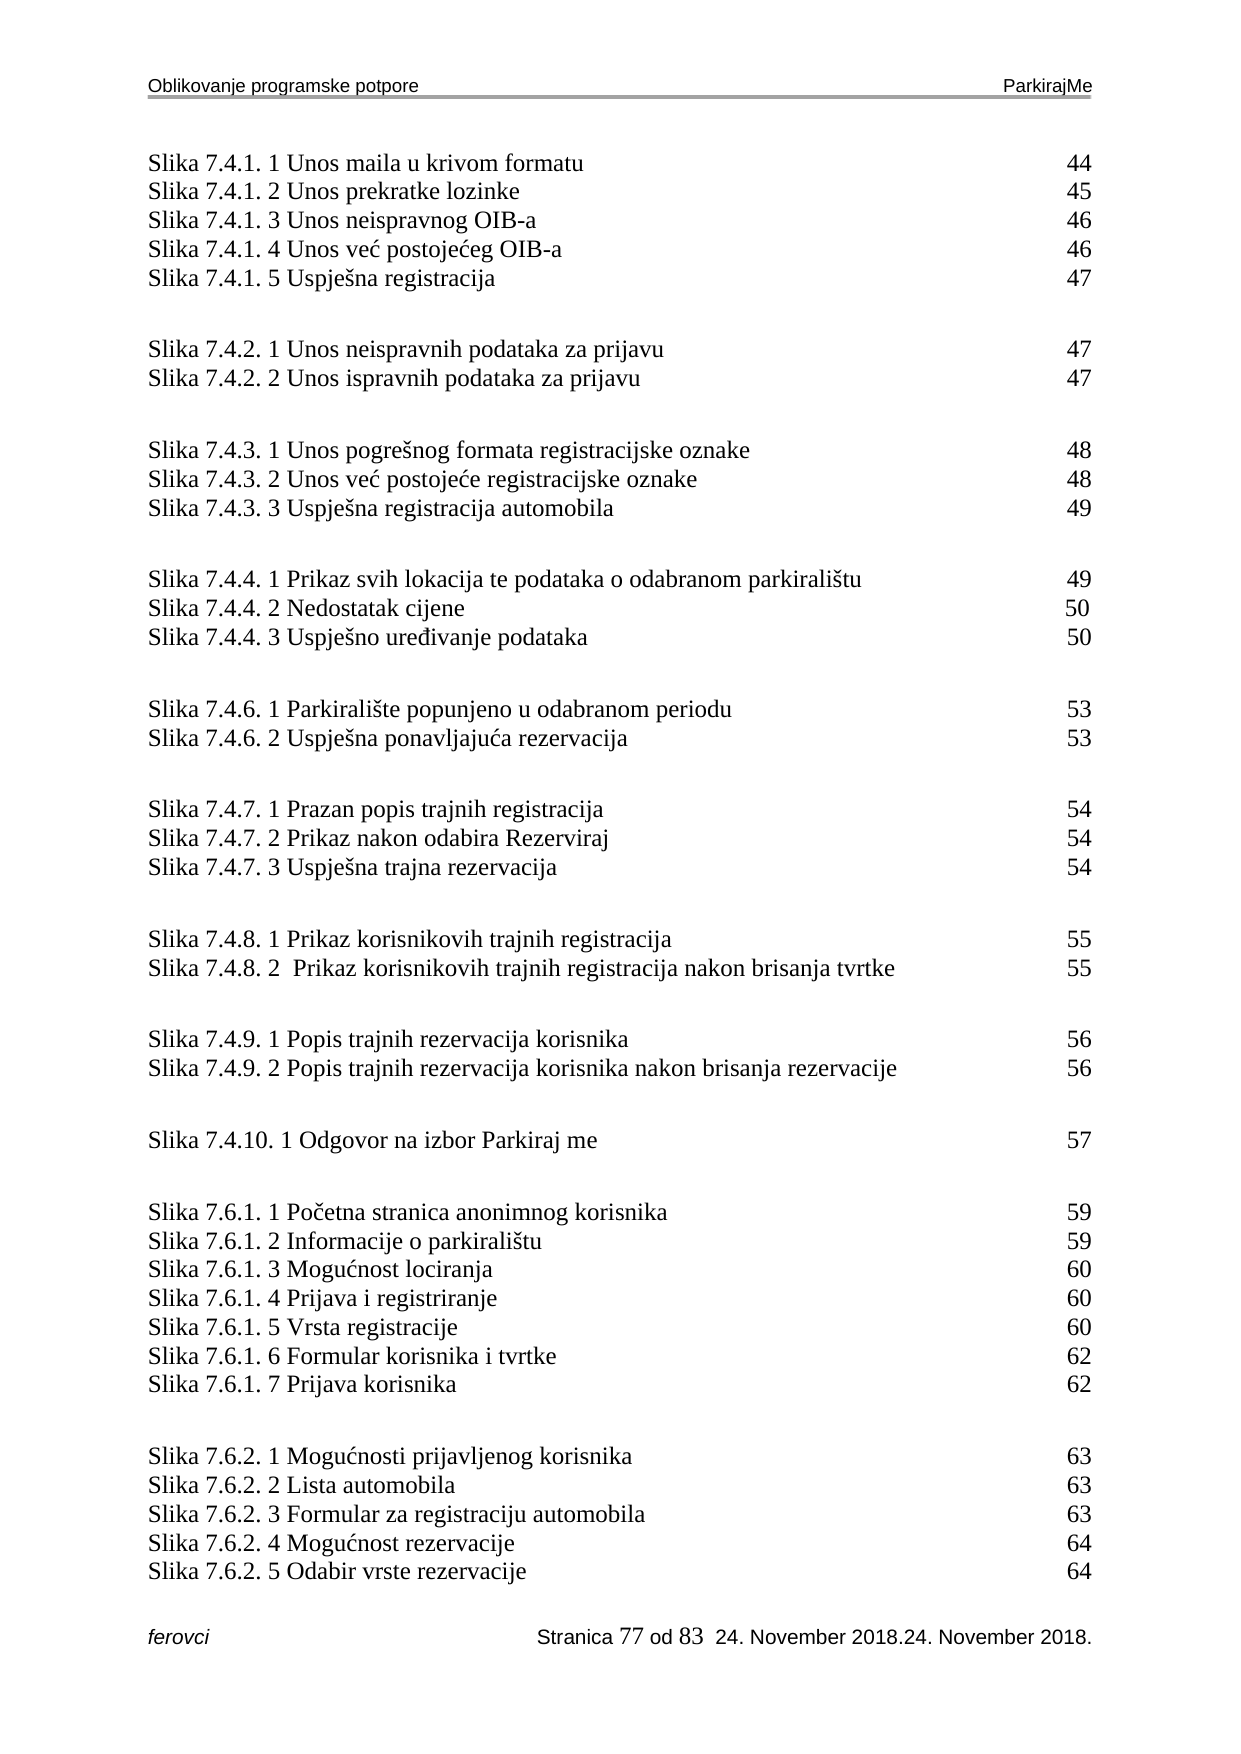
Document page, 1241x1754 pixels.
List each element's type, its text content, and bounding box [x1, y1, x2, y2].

text Slika 7.4.4. 1 Prikaz svih lokacija te podataka o odabranom parkiralištu 49 [148, 564, 1093, 593]
text Slika 7.6.2. 5 Odabir vrste rezervacije 64 [148, 1556, 1093, 1585]
text Slika 7.4.9. 1 Popis trajnih rezervacija korisnika 56 [148, 1024, 1093, 1053]
text Slika 7.4.3. 3 Uspješna registracija automobila 49 [148, 493, 1093, 521]
text Slika 7.4.1. 3 Unos neispravnog OIB-a 46 [148, 205, 1093, 234]
text Slika 7.4.4. 2 Nedostatak cijene 50 Slika 7.4.4. 3 Uspješno uređivanje podataka 50 [148, 593, 1093, 651]
text Slika 7.6.2. 2 Lista automobila 63 [148, 1470, 1093, 1499]
text Slika 7.6.1. 3 Mogućnost lociranja 60 [148, 1254, 1093, 1283]
text Slika 7.6.2. 1 Mogućnosti prijavljenog korisnika 63 [148, 1441, 1093, 1470]
text Slika 7.4.7. 2 Prikaz nakon odabira Rezerviraj 54 [148, 823, 1093, 852]
text Slika 7.4.3. 1 Unos pogrešnog formata registracijske oznake 48 [148, 435, 1093, 464]
text Slika 7.4.1. 5 Uspješna registracija 47 [148, 263, 1093, 291]
text Slika 7.6.1. 7 Prijava korisnika 62 [148, 1369, 1093, 1398]
text Slika 7.6.1. 1 Početna stranica anonimnog korisnika 59 [148, 1197, 1093, 1226]
text Slika 7.4.7. 3 Uspješna trajna rezervacija 54 [148, 852, 1093, 881]
text Slika 7.4.2. 1 Unos neispravnih podataka za prijavu 47 [148, 334, 1093, 363]
picture [147, 95, 1092, 99]
text Slika 7.6.1. 6 Formular korisnika i tvrtke 62 [148, 1341, 1093, 1369]
text Slika 7.6.1. 4 Prijava i registriranje 60 [148, 1283, 1093, 1312]
text Slika 7.4.2. 2 Unos ispravnih podataka za prijavu 47 [148, 363, 1093, 392]
text Slika 7.4.3. 2 Unos već postojeće registracijske oznake 48 [148, 464, 1093, 493]
text Slika 7.4.8. 1 Prikaz korisnikovih trajnih registracija 55 [148, 924, 1093, 953]
text Slika 7.4.6. 2 Uspješna ponavljajuća rezervacija 53 [148, 723, 1093, 751]
text Slika 7.4.1. 4 Unos već postojećeg OIB-a 46 [148, 234, 1093, 263]
text Slika 7.6.1. 5 Vrsta registracije 60 [148, 1312, 1093, 1341]
text Slika 7.4.6. 1 Parkiralište popunjeno u odabranom periodu 53 [148, 694, 1093, 723]
text Slika 7.4.1. 1 Unos maila u krivom formatu 44 [148, 148, 1093, 176]
text Slika 7.4.7. 1 Prazan popis trajnih registracija 54 [148, 794, 1093, 823]
text Slika 7.4.1. 2 Unos prekratke lozinke 45 [148, 176, 1093, 205]
text Slika 7.4.10. 1 Odgovor na izbor Parkiraj me 57 [148, 1125, 1093, 1154]
text Slika 7.4.9. 2 Popis trajnih rezervacija korisnika nakon brisanja rezervacije 56 [148, 1053, 1093, 1082]
text Slika 7.6.2. 3 Formular za registraciju automobila 63 [148, 1499, 1093, 1528]
text Slika 7.6.1. 2 Informacije o parkiralištu 59 [148, 1226, 1093, 1254]
text Slika 7.6.2. 4 Mogućnost rezervacije 64 [148, 1528, 1093, 1556]
text Slika 7.4.8. 2 Prikaz korisnikovih trajnih registracija nakon brisanja tvrtke 55 [148, 953, 1093, 981]
